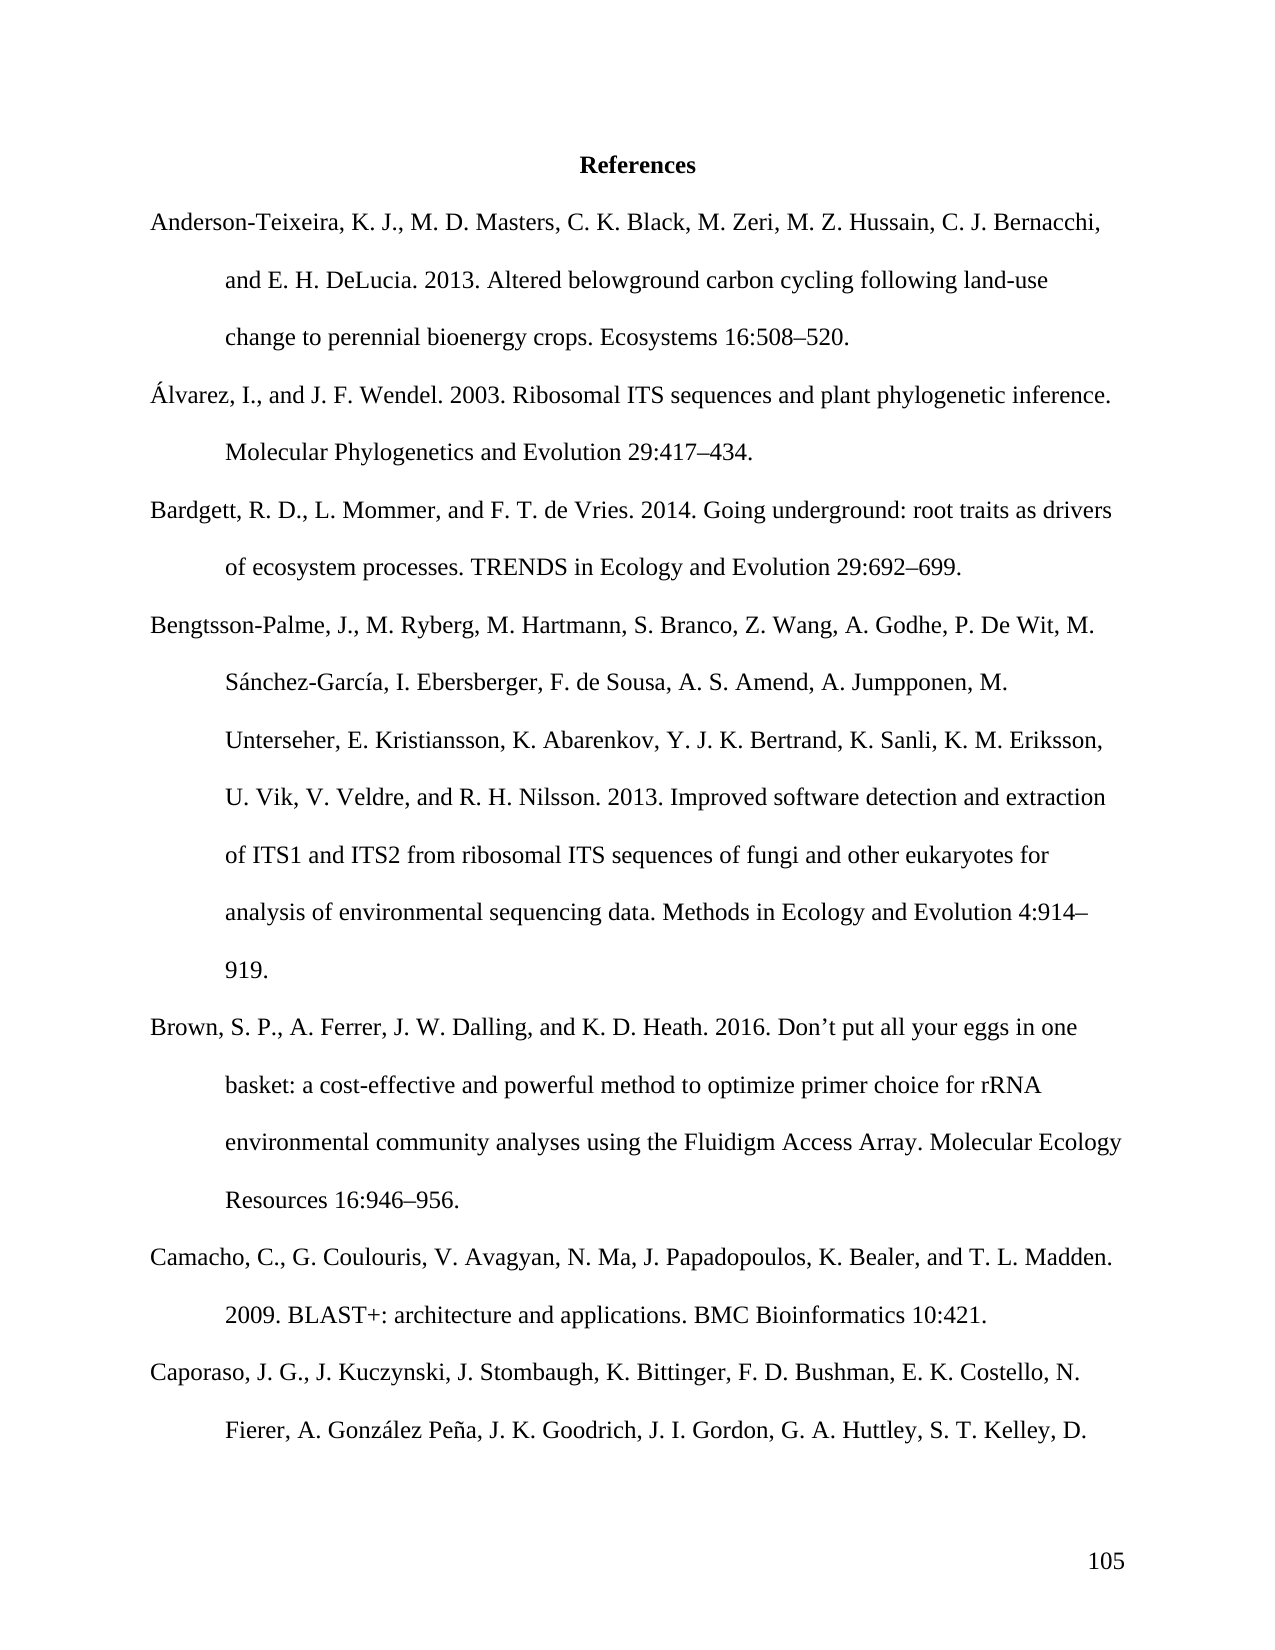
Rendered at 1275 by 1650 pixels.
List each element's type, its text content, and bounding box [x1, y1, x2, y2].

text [150, 1357, 1125, 1444]
text Álvarez, I., and J. F. Wendel. 2003. Ribosomal ITS sequences and plant phylogenetic inference. Molecular Phylogenetics and Evolution 29:417–434. [150, 380, 1125, 466]
text Camacho, C., G. Coulouris, V. Avagyan, N. Ma, J. Papadopoulos, K. Bealer, and T. L. Madden. 2009. BLAST+: architecture and applications. BMC Bioinformatics 10:421. [150, 1242, 1125, 1329]
text Anderson-Teixeira, K. J., M. D. Masters, C. K. Black, M. Zeri, M. Z. Hussain, C. J. Bernacchi, and E. H. DeLucia. 2013. Altered belowground carbon cycling following land-use change to perennial bioenergy crops. Ecosystems 16:508–520. [150, 207, 1125, 351]
subtitle References [150, 150, 1125, 179]
text Brown, S. P., A. Ferrer, J. W. Dalling, and K. D. Heath. 2016. Don’t put all your eggs in one basket: a cost-effective and powerful method to optimize primer choice for rRNA environmental community analyses using the Fluidigm Access Array. Molecular Ecology Resources 16:946–956. [150, 1012, 1125, 1214]
text Bengtsson-Palme, J., M. Ryberg, M. Hartmann, S. Branco, Z. Wang, A. Godhe, P. De Wit, M. Sánchez-García, I. Ebersberger, F. de Sousa, A. S. Amend, A. Jumpponen, M. Unterseher, E. Kristiansson, K. Abarenkov, Y. J. K. Bertrand, K. Sanli, K. M. Eriksson, U. Vik, V. Veldre, and R. H. Nilsson. 2013. Improved software detection and extraction of ITS1 and ITS2 from ribosomal ITS sequences of fungi and other eukaryotes for analysis of environmental sequencing data. Methods in Ecology and Evolution 4:914–919. [150, 610, 1125, 984]
text Bardgett, R. D., L. Mommer, and F. T. de Vries. 2014. Going underground: root traits as drivers of ecosystem processes. TRENDS in Ecology and Evolution 29:692–699. [150, 495, 1125, 581]
